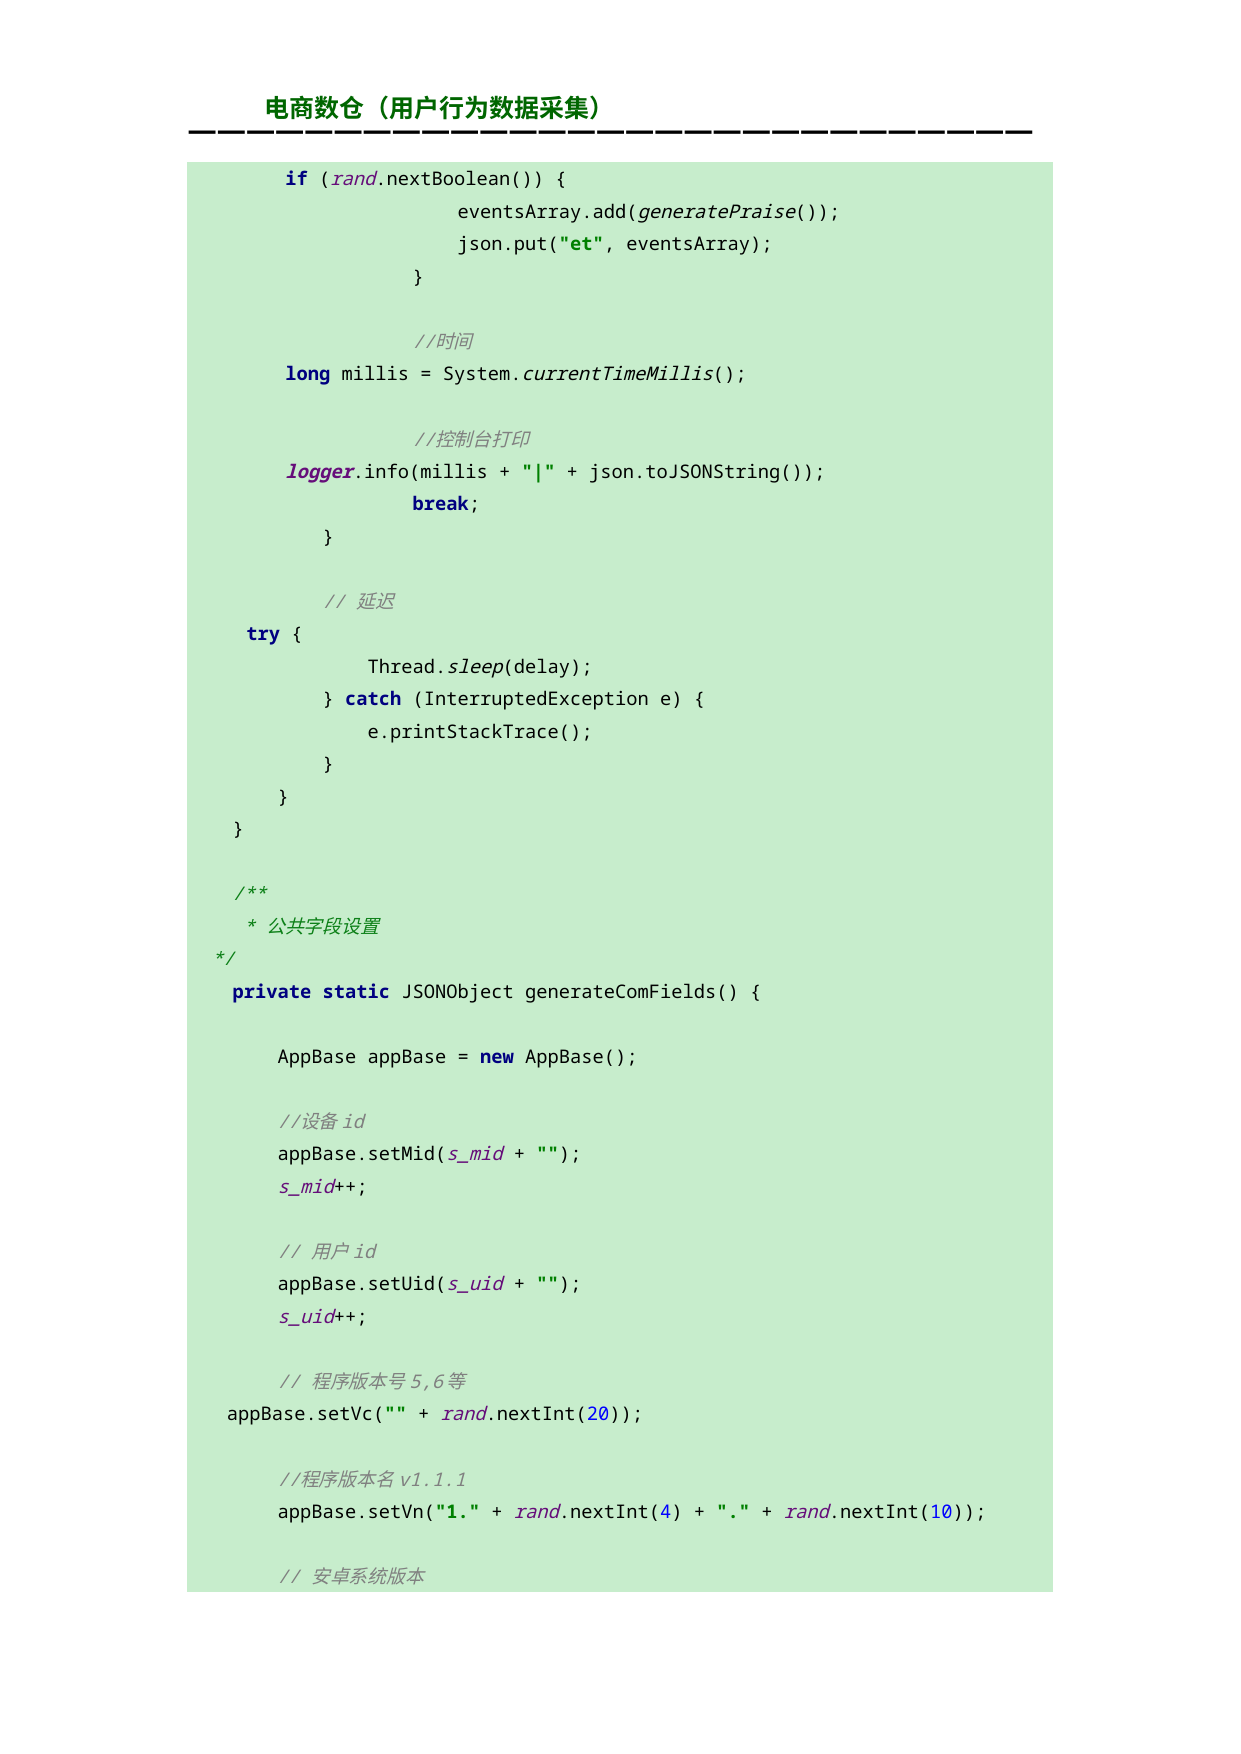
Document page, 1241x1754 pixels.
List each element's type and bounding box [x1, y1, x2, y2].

text [187, 162, 1053, 1592]
